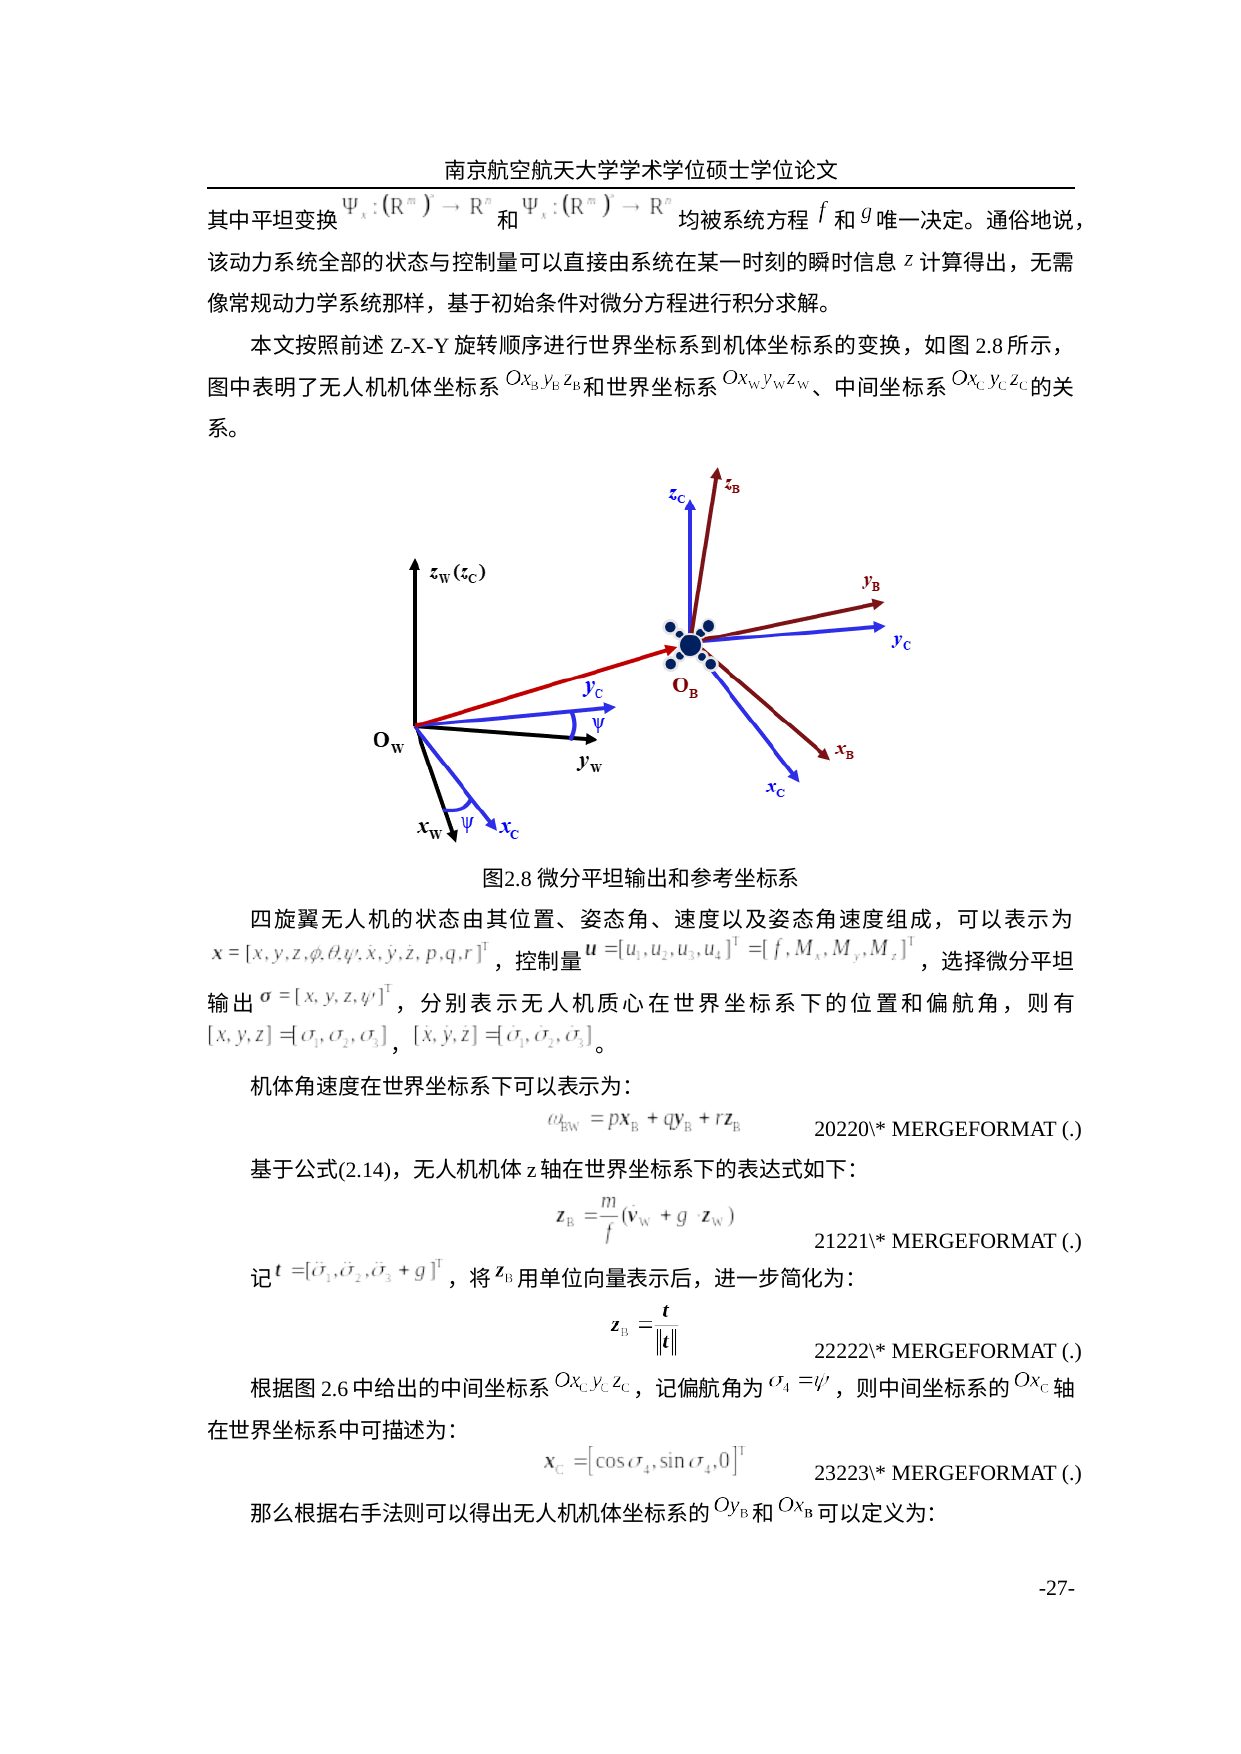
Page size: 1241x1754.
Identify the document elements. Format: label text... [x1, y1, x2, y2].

text 记，将用单位向量表示后，进一步简化为： [207, 1253, 1075, 1295]
picture [330, 461, 951, 853]
text 机体角速度在世界坐标系下可以表示为： [207, 1061, 1075, 1103]
text 基于公式(2.14)，无人机机体z轴在世界坐标系下的表达式如下： [207, 1144, 1075, 1186]
text 那么根据右手法则可以得出无人机机体坐标系的和可以定义为： [207, 1488, 1075, 1530]
text 根据图2.6中给出的中间坐标系，记偏航角为，则中间坐标系的轴在世界坐标系中可描述为： [207, 1363, 1075, 1447]
text 其中平坦变换和均被系统方程和唯一决定。通俗地说，该动力系统全部的状态与控制量可以直接由系统在某一时刻的瞬时信息计算得出，无需像常规动力学系统那样，基于初始条件对微分方程进行积分求解。 [207, 195, 1075, 320]
text 四旋翼无人机的状态由其位置、姿态角、速度以及姿态角速度组成，可以表示为，控制量，选择微分平坦输出，分别表示无人机质心在世界坐标系下的位置和偏航角，则有，。 [207, 894, 1075, 1061]
